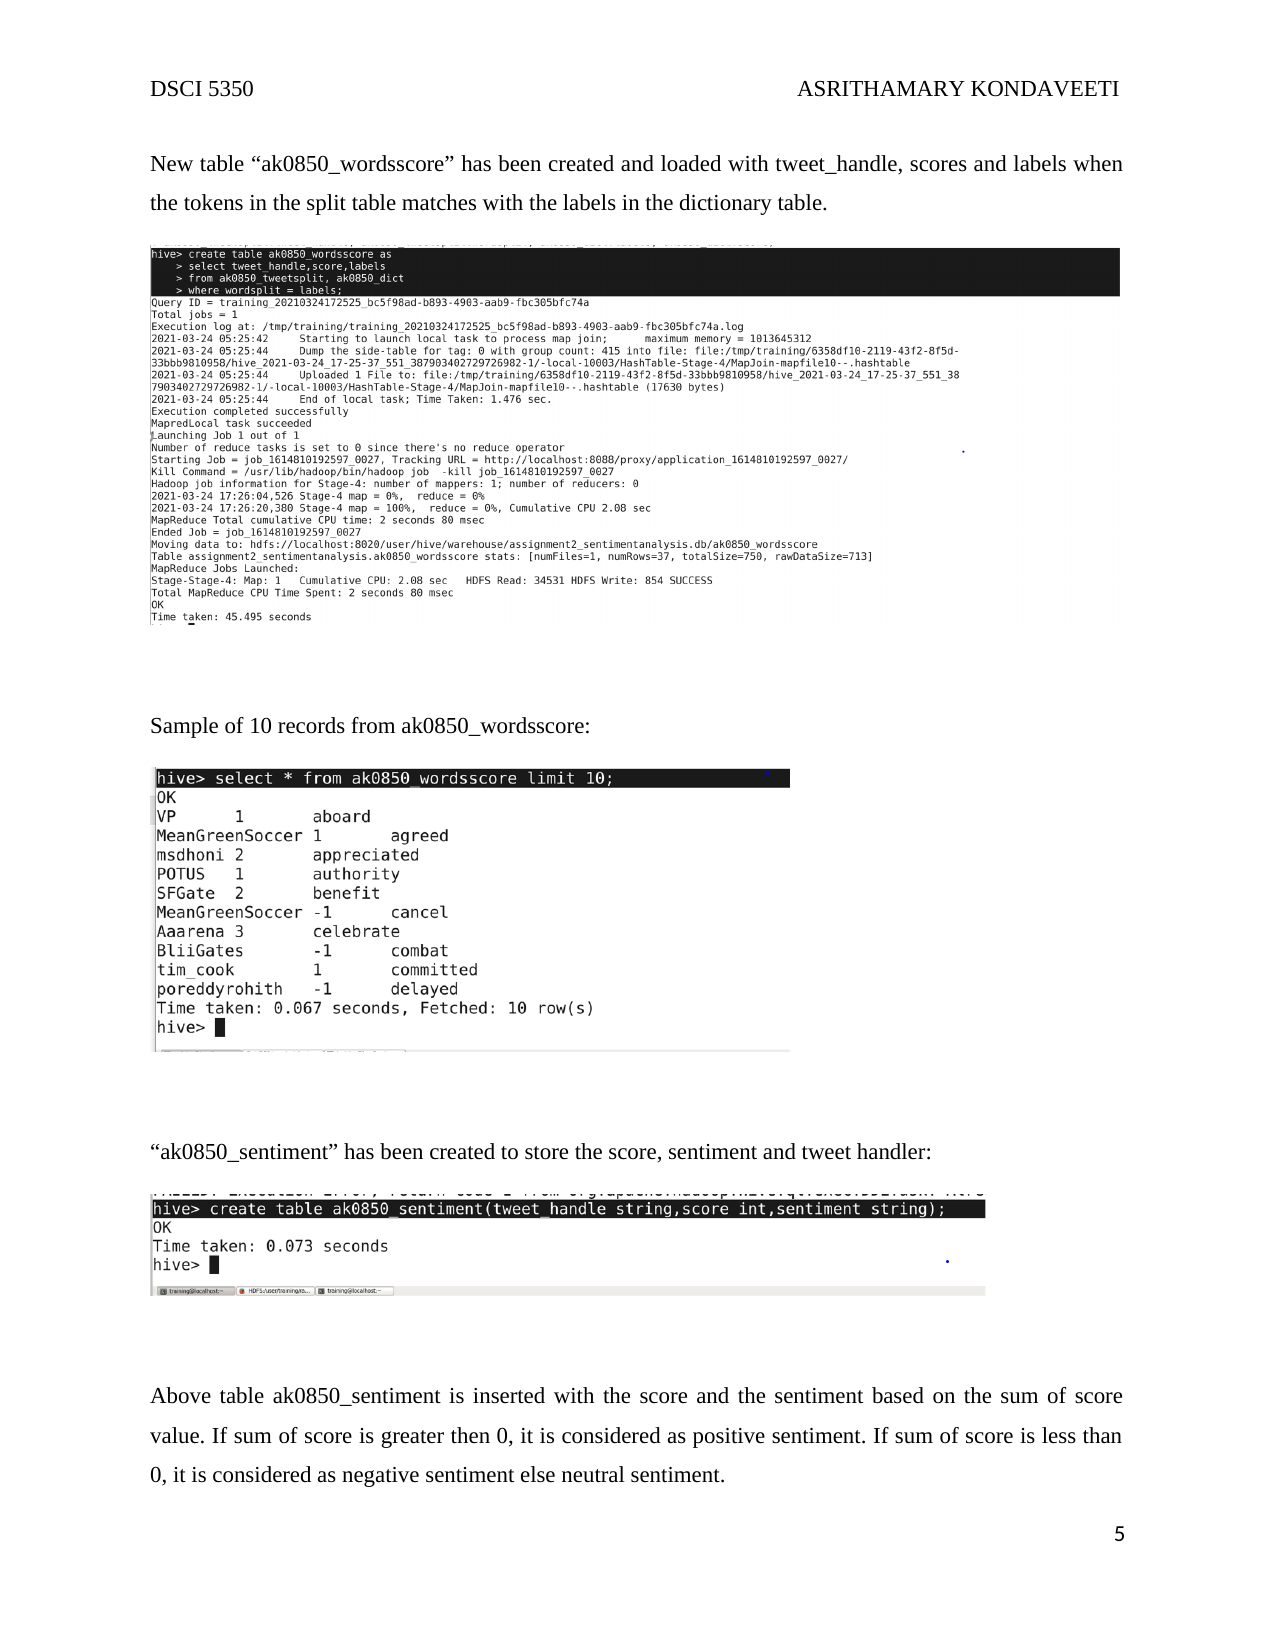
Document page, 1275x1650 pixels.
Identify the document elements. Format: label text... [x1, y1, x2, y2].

text “ak0850_sentiment” has been created to store the score, sentiment and tweet handler: [150, 1138, 1125, 1164]
text New table “ak0850_wordsscore” has been created and loaded with tweet_handle, scores and labels when the tokens in the split table matches with the labels in the dictionary table. [150, 150, 1125, 216]
text Above table ak0850_sentiment is inserted with the score and the sentiment based on the sum of score value. If sum of score is greater then 0, it is considered as positive sentiment. If sum of score is less than 0, it is considered as negative sentiment else neutral sentiment. [150, 1382, 1125, 1488]
picture [150, 245, 1125, 625]
picture [150, 767, 790, 1052]
text Sample of 10 records from ak0850_wordsscore: [150, 712, 1125, 738]
picture [150, 1194, 986, 1296]
